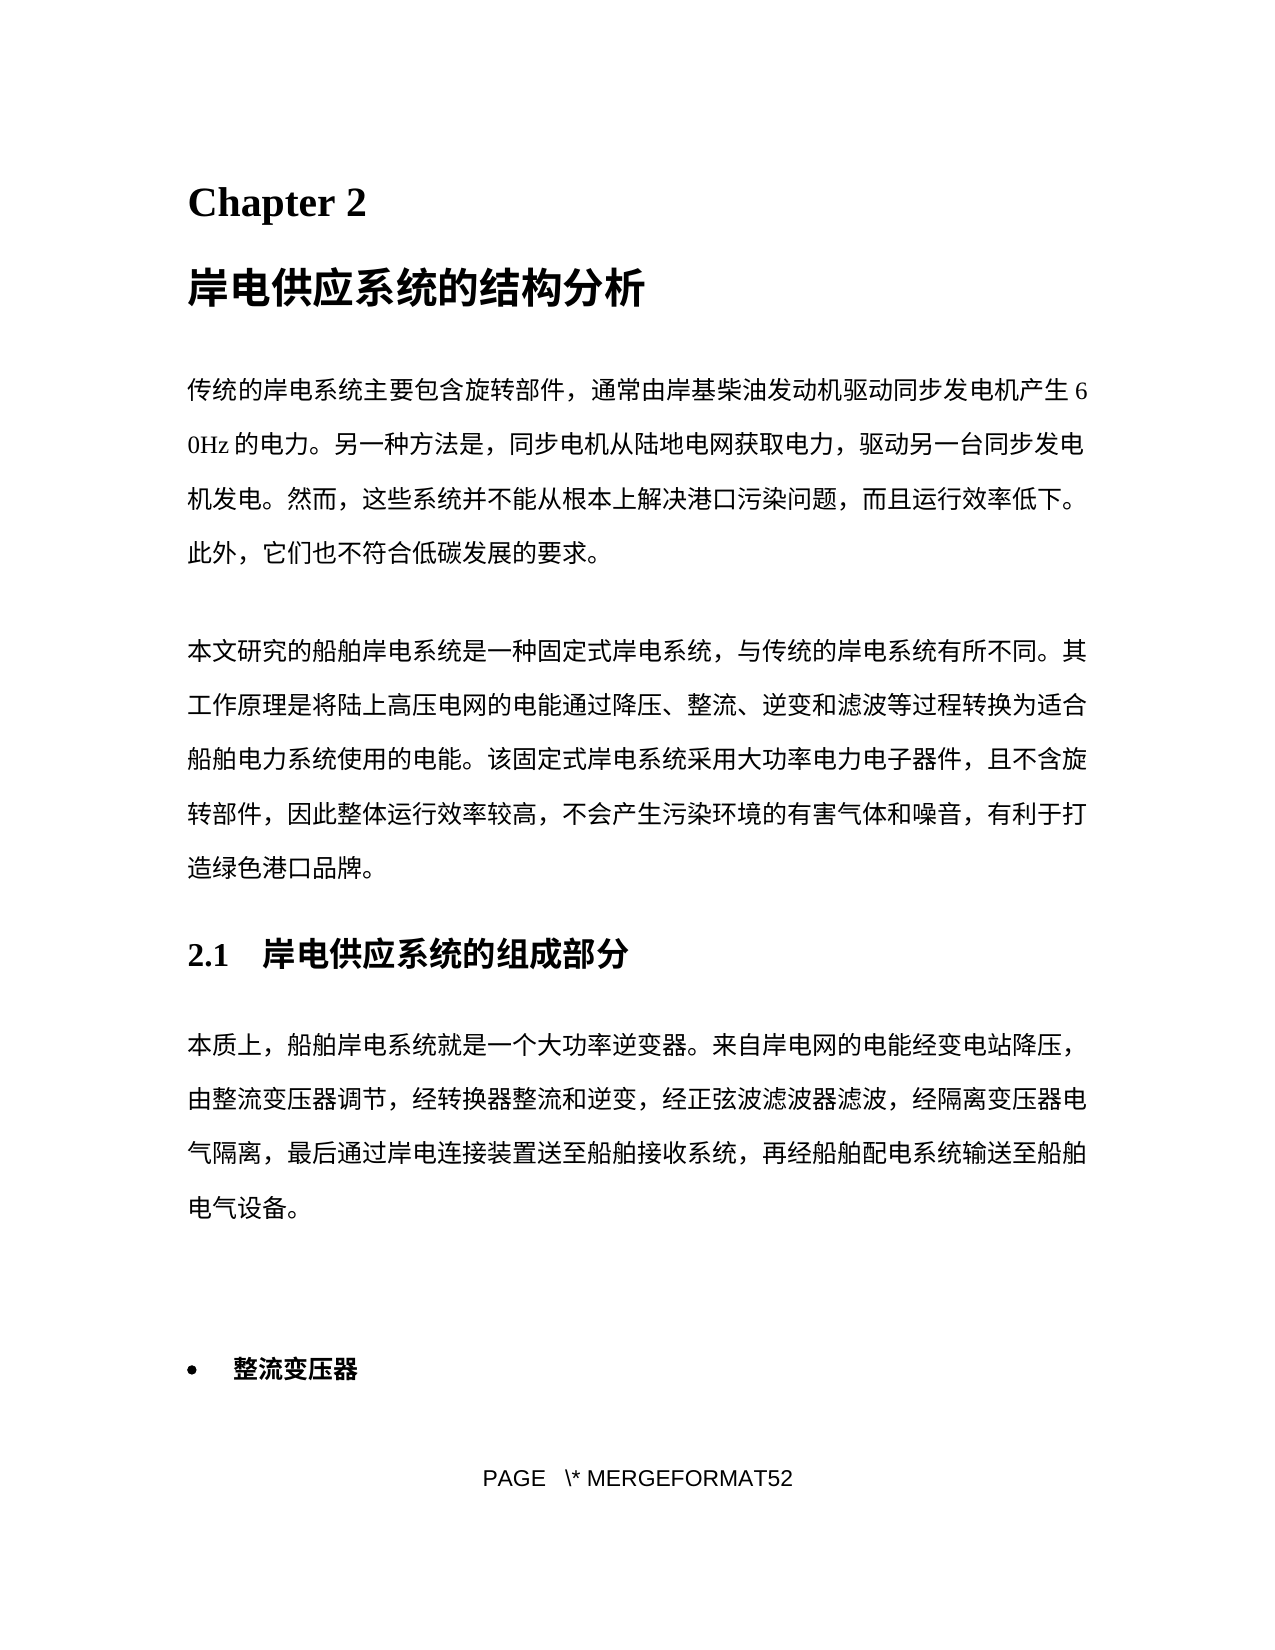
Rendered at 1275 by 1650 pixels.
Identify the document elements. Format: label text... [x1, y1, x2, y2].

text 本文研究的船舶岸电系统是一种固定式岸电系统，与传统的岸电系统有所不同。其工作原理是将陆上高压电网的电能通过降压、整流、逆变和滤波等过程转换为适合船舶电力系统使用的电能。该固定式岸电系统采用大功率电力电子器件，且不含旋转部件，因此整体运行效率较高，不会产生污染环境的有害气体和噪音，有利于打造绿色港口品牌。 [187, 631, 1087, 885]
list 整流变压器 [187, 1350, 1087, 1386]
text 传统的岸电系统主要包含旋转部件，通常由岸基柴油发动机驱动同步发电机产生60Hz的电力。另一种方法是，同步电机从陆地电网获取电力，驱动另一台同步发电机发电。然而，这些系统并不能从根本上解决港口污染问题，而且运行效率低下。此外，它们也不符合低碳发展的要求。 [187, 370, 1087, 570]
text 本质上，船舶岸电系统就是一个大功率逆变器。来自岸电网的电能经变电站降压，由整流变压器调节，经转换器整流和逆变，经正弦波滤波器滤波，经隔离变压器电气隔离，最后通过岸电连接装置送至船舶接收系统，再经船舶配电系统输送至船舶电气设备。 [187, 1025, 1087, 1224]
subtitle 岸电供应系统的结构分析 [187, 177, 1087, 315]
subtitle 岸电供应系统的组成部分 [187, 928, 1087, 976]
